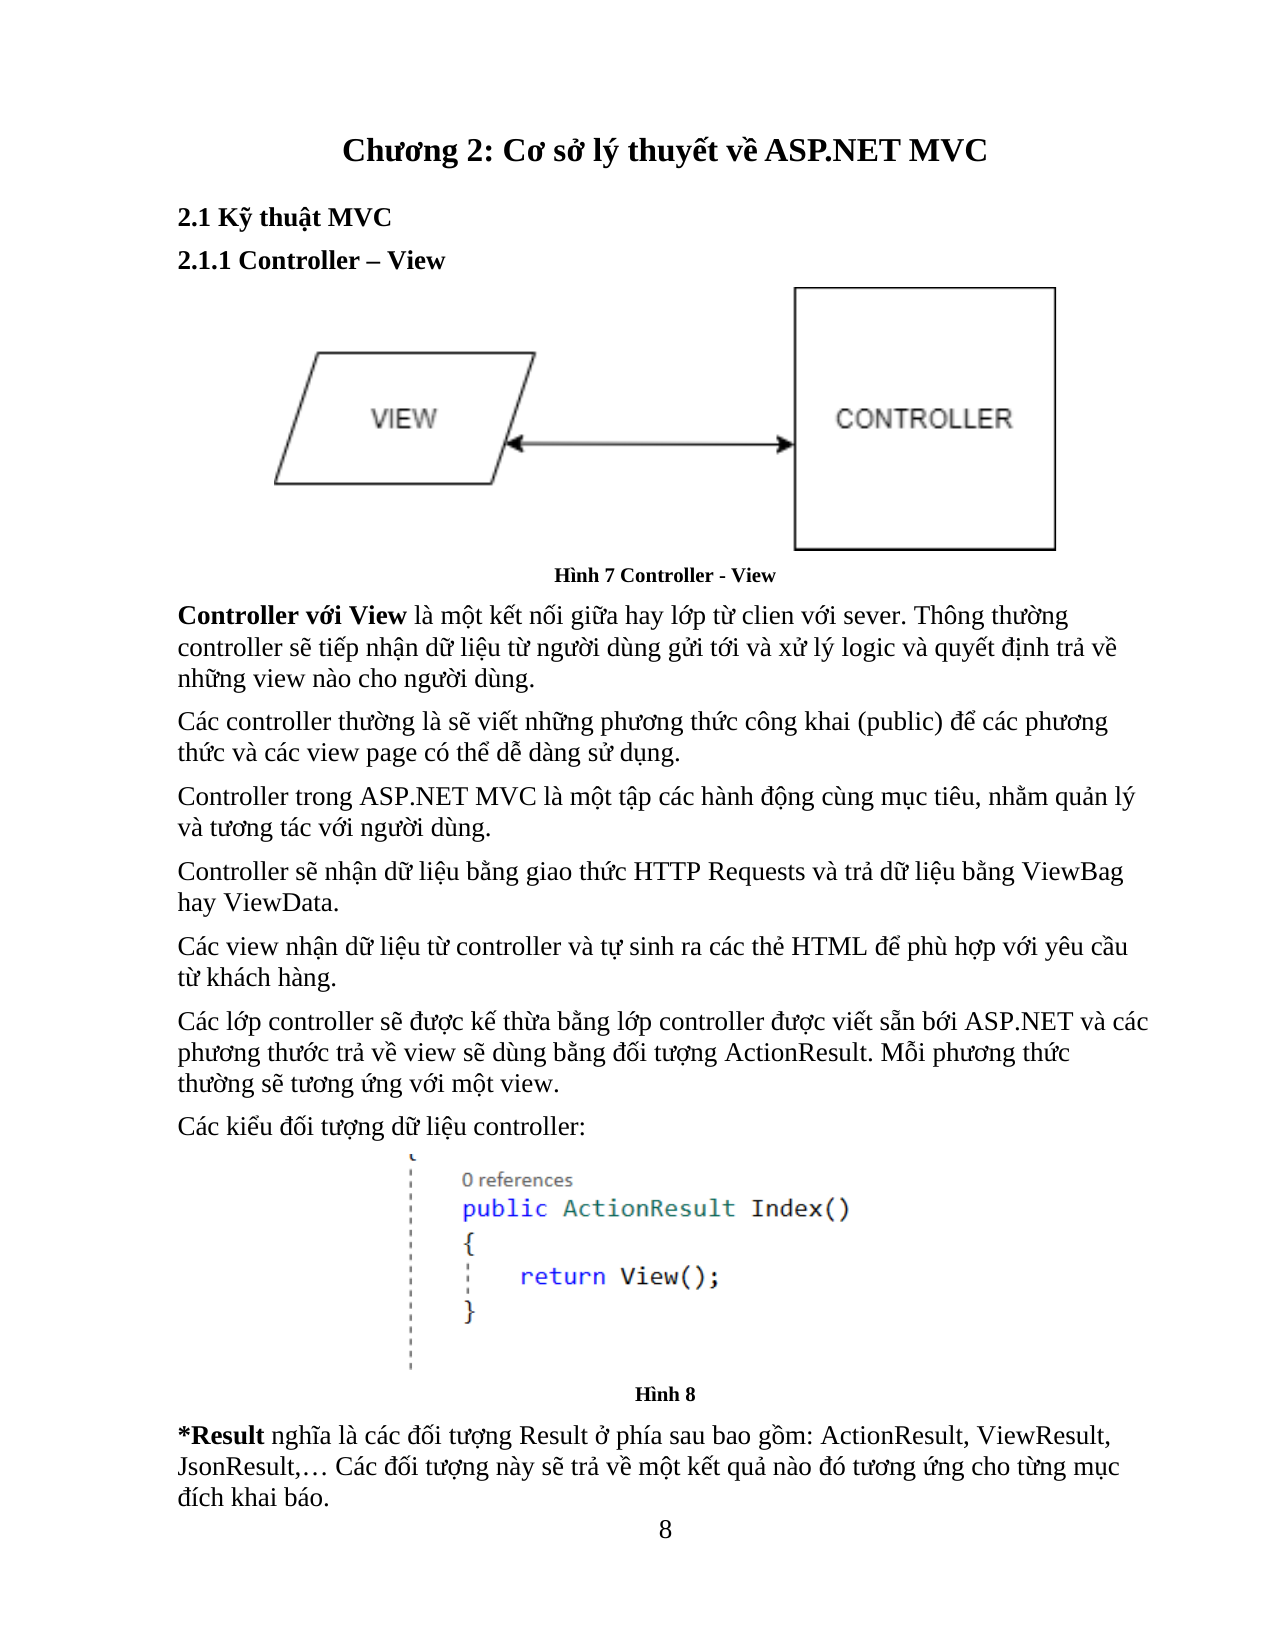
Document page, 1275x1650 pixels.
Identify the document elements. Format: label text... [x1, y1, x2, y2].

text Hình 8 [177, 1382, 1153, 1406]
text Các kiểu đối tượng dữ liệu controller: [177, 1111, 1153, 1142]
text Các view nhận dữ liệu từ controller và tự sinh ra các thẻ HTML để phù hợp với yêu cầu từ khách hàng. [177, 930, 1153, 992]
text Các controller thường là sẽ viết những phương thức công khai (public) để các phương thức và các view page có thể dễ dàng sử dụng. [177, 705, 1153, 768]
text Hình 7 Controller - View [177, 563, 1153, 587]
subtitle Chương 2: Cơ sở lý thuyết về ASP.NET MVC [177, 131, 1153, 169]
text 2.1.1 Controller – View [177, 244, 1153, 275]
text Controller trong ASP.NET MVC là một tập các hành động cùng mục tiêu, nhằm quản lý và tương tác với người dùng. [177, 780, 1153, 842]
picture [274, 287, 1057, 551]
text *Result nghĩa là các đối tượng Result ở phía sau bao gồm: ActionResult, ViewResult, JsonResult,… Các đối tượng này sẽ trả về một kết quả nào đó tương ứng cho từng mục đích khai báo. [177, 1419, 1153, 1512]
text Controller với View là một kết nối giữa hay lớp từ clien với sever. Thông thường controller sẽ tiếp nhận dữ liệu từ người dùng gửi tới và xử lý logic và quyết định trả về những view nào cho người dùng. [177, 599, 1153, 693]
text 2.1 Kỹ thuật MVC [177, 201, 1153, 232]
picture [393, 1154, 937, 1370]
text Controller sẽ nhận dữ liệu bằng giao thức HTTP Requests và trả dữ liệu bằng ViewBag hay ViewData. [177, 855, 1153, 917]
text Các lớp controller sẽ được kế thừa bằng lớp controller được viết sẵn bới ASP.NET và các phương thước trả về view sẽ dùng bằng đối tượng ActionResult. Mỗi phương thức thường sẽ tương ứng với một view. [177, 1004, 1153, 1098]
